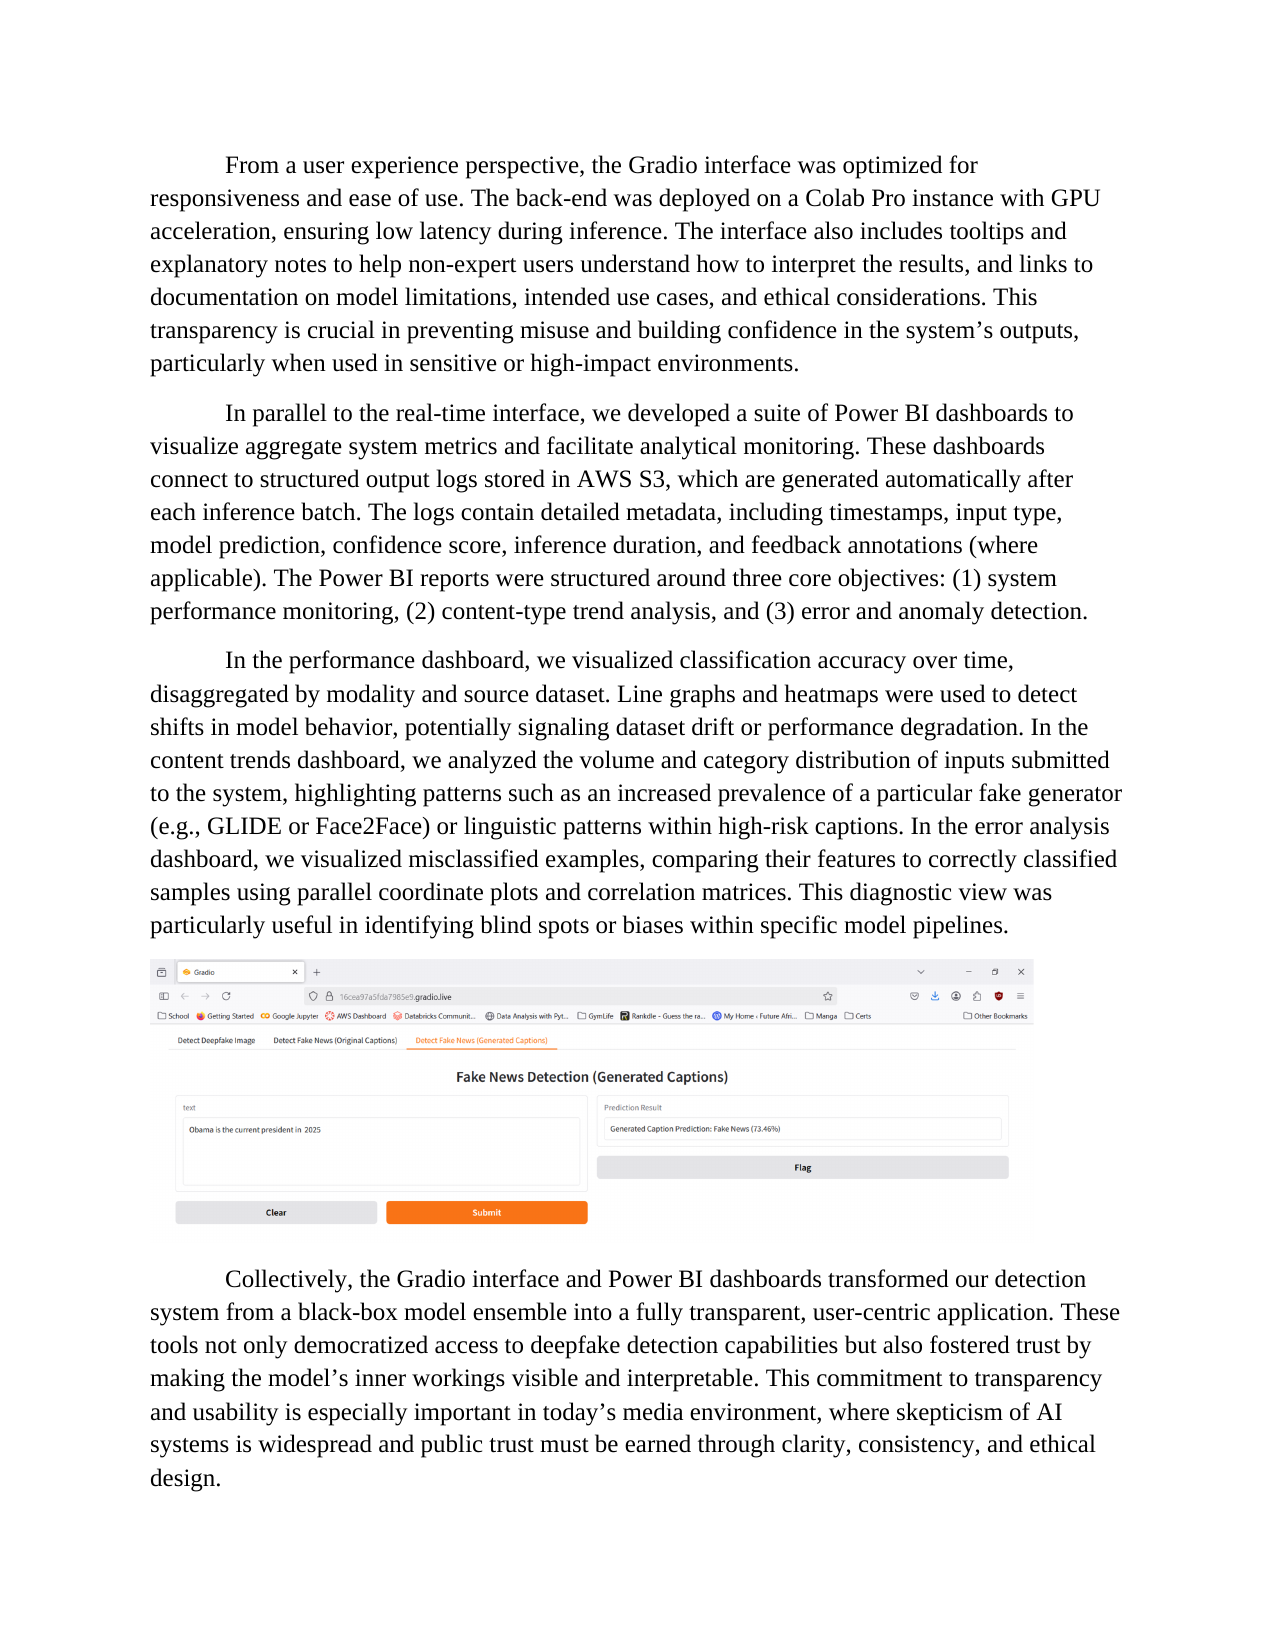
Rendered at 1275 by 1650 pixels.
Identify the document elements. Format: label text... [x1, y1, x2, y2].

picture [150, 959, 1034, 1243]
text Collectively, the Gradio interface and Power BI dashboards transformed our detection system from a black-box model ensemble into a fully transparent, user-centric application. These tools not only democratized access to deepfake detection capabilities but also fostered trust by making the model’s inner workings visible and interpretable. This commitment to transparency and usability is especially important in today’s media environment, where skepticism of AI systems is widespread and public trust must be earned through clarity, consistency, and ethical design. [150, 1264, 1125, 1491]
text In the performance dashboard, we visualized classification accuracy over time, disaggregated by modality and source dataset. Line graphs and heatmaps were used to detect shifts in model behavior, potentially signaling dataset drift or performance degradation. In the content trends dashboard, we analyzed the volume and category distribution of inputs submitted to the system, highlighting patterns such as an increased prevalence of a particular fake generator (e.g., GLIDE or Face2Face) or linguistic patterns within high-risk captions. In the error analysis dashboard, we visualized misclassified examples, comparing their features to correctly classified samples using parallel coordinate plots and correlation matrices. This diagnostic view was particularly useful in identifying blind spots or biases within specific model pipelines. [150, 646, 1125, 938]
text In parallel to the real-time interface, we developed a suite of Power BI dashboards to visualize aggregate system metrics and facilitate analytical monitoring. These dashboards connect to structured output logs stored in AWS S3, which are generated automatically after each inference batch. The logs contain detailed metadata, including timestamps, input type, model prediction, confidence score, inference duration, and feedback annotations (where applicable). The Power BI reports were structured around three core objectives: (1) system performance monitoring, (2) content-type trend analysis, and (3) error and anomaly detection. [150, 398, 1125, 625]
text From a user experience perspective, the Gradio interface was optimized for responsiveness and ease of use. The back-end was deployed on a Colab Pro instance with GPU acceleration, ensuring low latency during inference. The interface also includes tooltips and explanatory notes to help non-expert users understand how to interpret the results, and links to documentation on model limitations, intended use cases, and ethical considerations. This transparency is crucial in preventing misuse and building confidence in the system’s outputs, particularly when used in sensitive or high-impact environments. [150, 150, 1125, 377]
